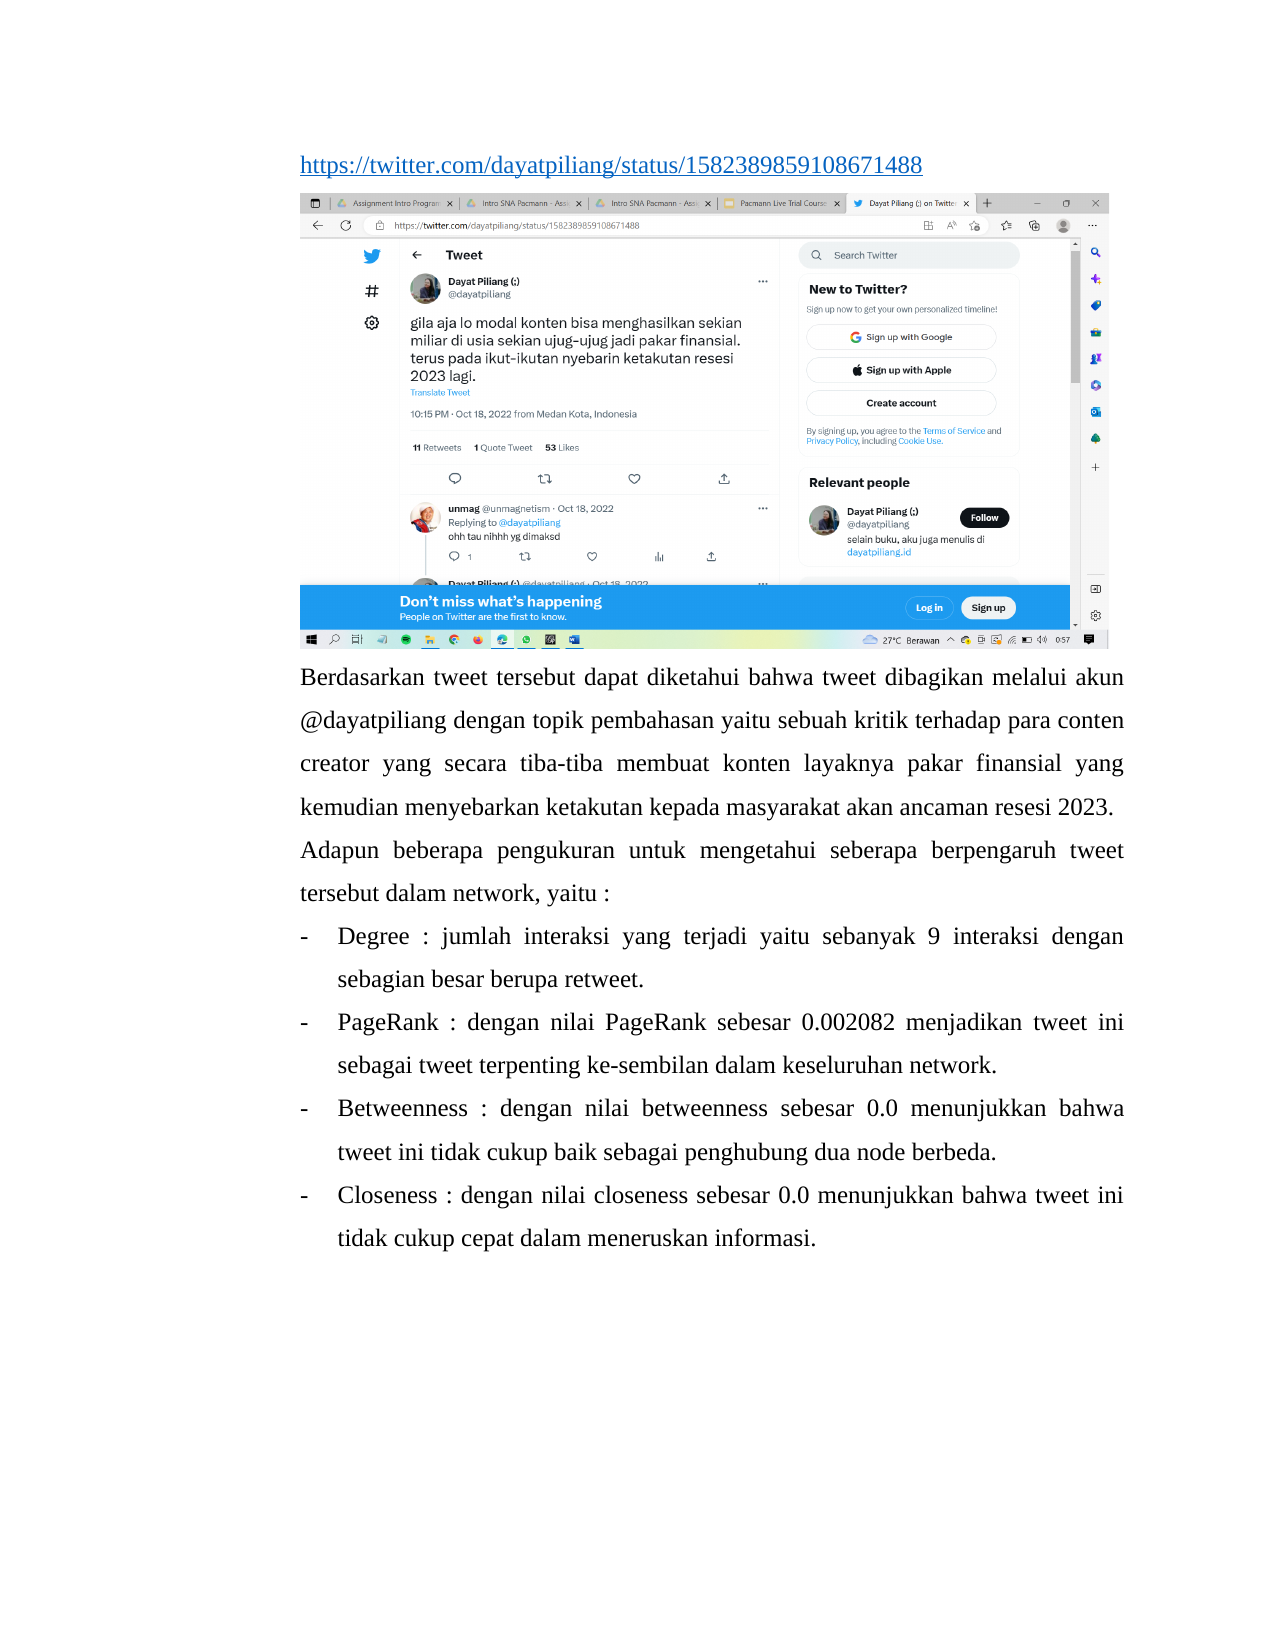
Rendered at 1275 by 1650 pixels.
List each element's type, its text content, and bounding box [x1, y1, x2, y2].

picture [300, 193, 1110, 649]
list https://twitter.com/dayatpiliang/status/1582389859108671488 [300, 150, 1125, 179]
list Berdasarkan tweet tersebut dapat diketahui bahwa tweet dibagikan melalui akun @dayatpiliang dengan topik pembahasan yaitu sebuah kritik terhadap para conten creator yang secara tiba-tiba membuat konten layaknya pakar finansial yang kemudian menyebarkan ketakutan kepada masyarakat akan ancaman resesi 2023. [300, 662, 1125, 820]
list Closeness : dengan nilai closeness sebesar 0.0 menunjukkan bahwa tweet ini tidak cukup cepat dalam meneruskan informasi. [300, 1180, 1125, 1252]
list PageRank : dengan nilai PageRank sebesar 0.002082 menjadikan tweet ini sebagai tweet terpenting ke-sembilan dalam keseluruhan network. [300, 1007, 1125, 1079]
list Betweenness : dengan nilai betweenness sebesar 0.0 menunjukkan bahwa tweet ini tidak cukup baik sebagai penghubung dua node berbeda. [300, 1093, 1125, 1165]
list Adapun beberapa pengukuran untuk mengetahui seberapa berpengaruh tweet tersebut dalam network, yaitu : [300, 835, 1125, 907]
list Degree : jumlah interaksi yang terjadi yaitu sebanyak 9 interaksi dengan sebagian besar berupa retweet. [300, 921, 1125, 993]
